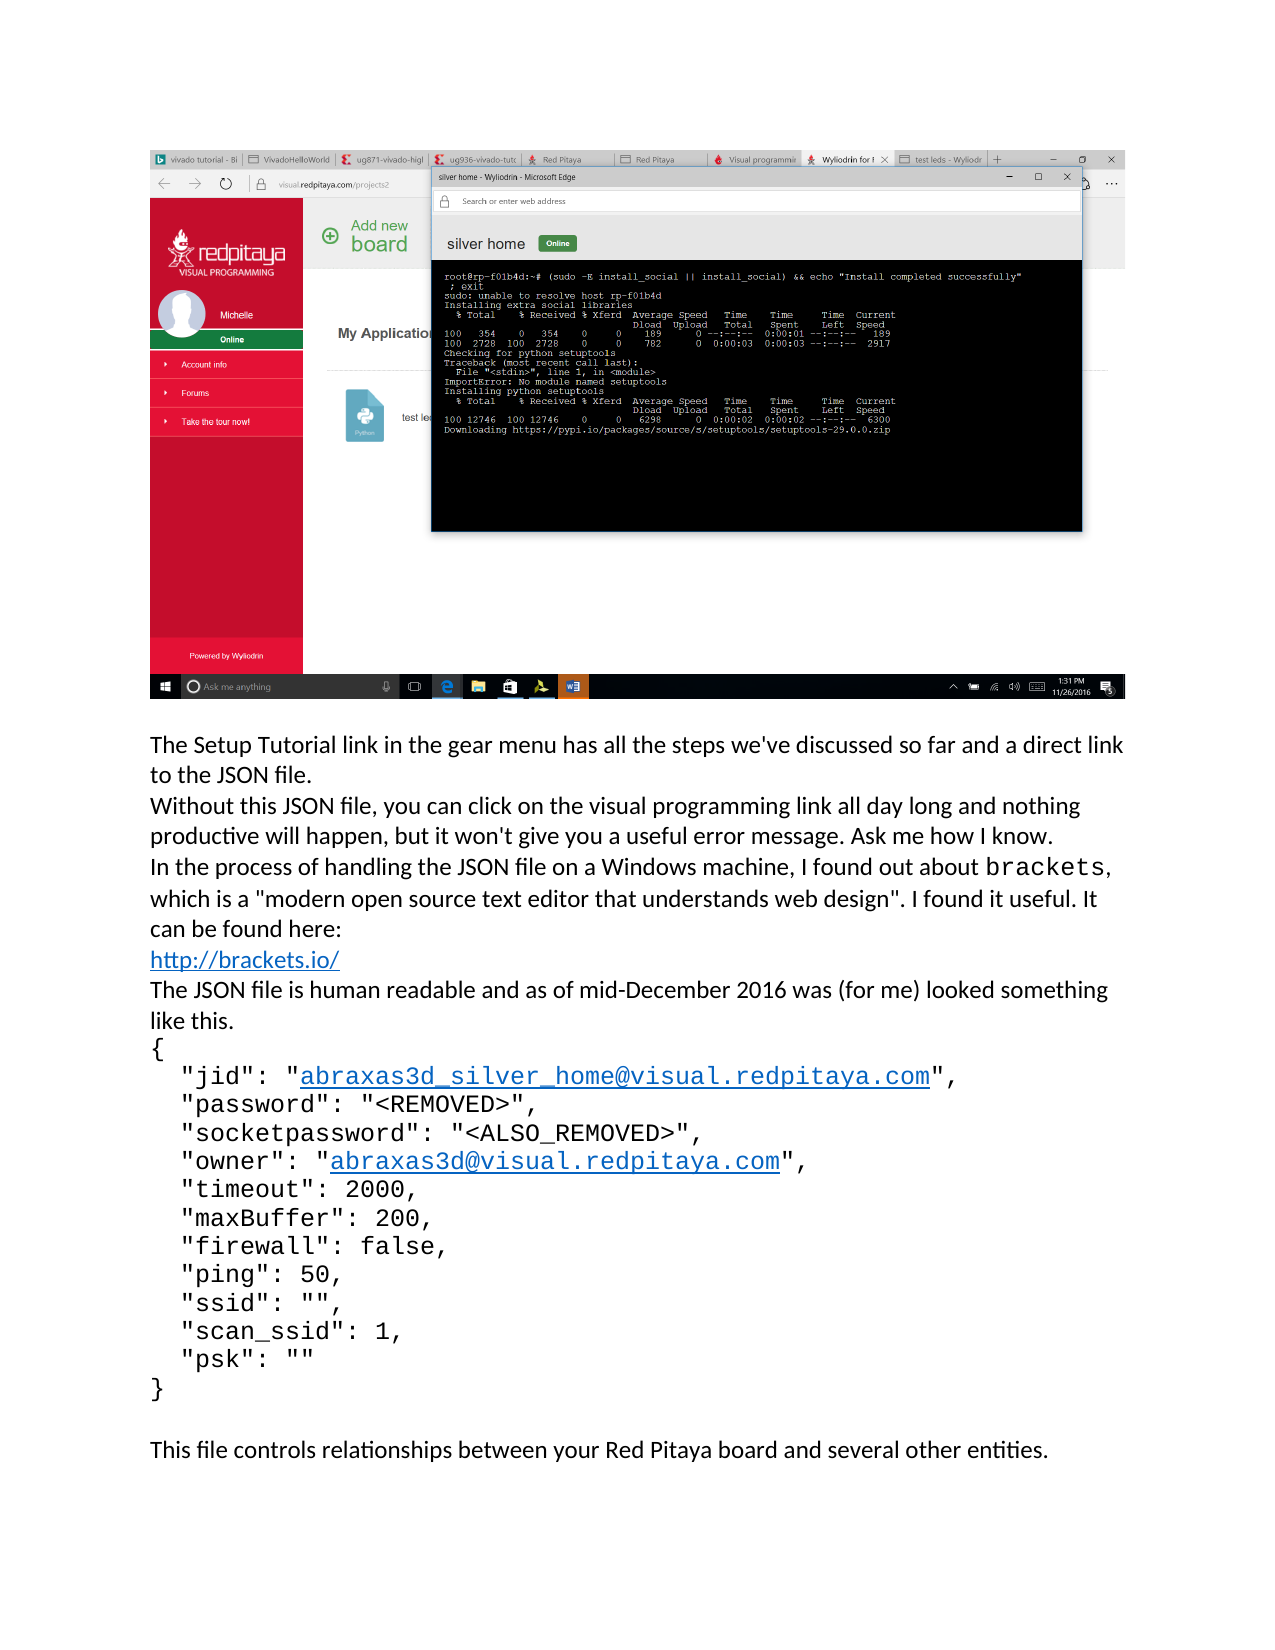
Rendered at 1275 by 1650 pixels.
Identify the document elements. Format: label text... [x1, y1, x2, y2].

text "scan_ssid": 1, [150, 1319, 1125, 1347]
text "ping": 50, [150, 1262, 1125, 1290]
text "psk": "" [150, 1347, 1125, 1375]
text The JSON file is human readable and as of mid-December 2016 was (for me) looked something like this. [150, 974, 1125, 1035]
text "socketpassword": "<ALSO_REMOVED>", [150, 1120, 1125, 1149]
text "owner": "abraxas3d@visual.redpitaya.com", [150, 1149, 1125, 1177]
text This file controls relationships between your Red Pitaya board and several other entities. [150, 1434, 1125, 1465]
text In the process of handling the JSON file on a Windows machine, I found out about brackets, which is a "modern open source text editor that understands web design". I found it useful. It can be found here: [150, 851, 1125, 944]
picture [150, 150, 1125, 699]
text "maxBuffer": 200, [150, 1205, 1125, 1234]
text "timeout": 2000, [150, 1177, 1125, 1205]
text http://brackets.io/ [150, 944, 1125, 974]
text { [150, 1035, 1125, 1064]
text "password": "<REMOVED>", [150, 1092, 1125, 1120]
text "firewall": false, [150, 1234, 1125, 1262]
text Without this JSON file, you can click on the visual programming link all day long and nothing productive will happen, but it won't give you a useful error message. Ask me how I know. [150, 790, 1125, 851]
text } [150, 1375, 1125, 1404]
text "jid": "abraxas3d_silver_home@visual.redpitaya.com", [150, 1064, 1125, 1092]
text "ssid": "", [150, 1290, 1125, 1319]
text The Setup Tutorial link in the gear menu has all the steps we've discussed so far and a direct link to the JSON file. [150, 699, 1125, 790]
